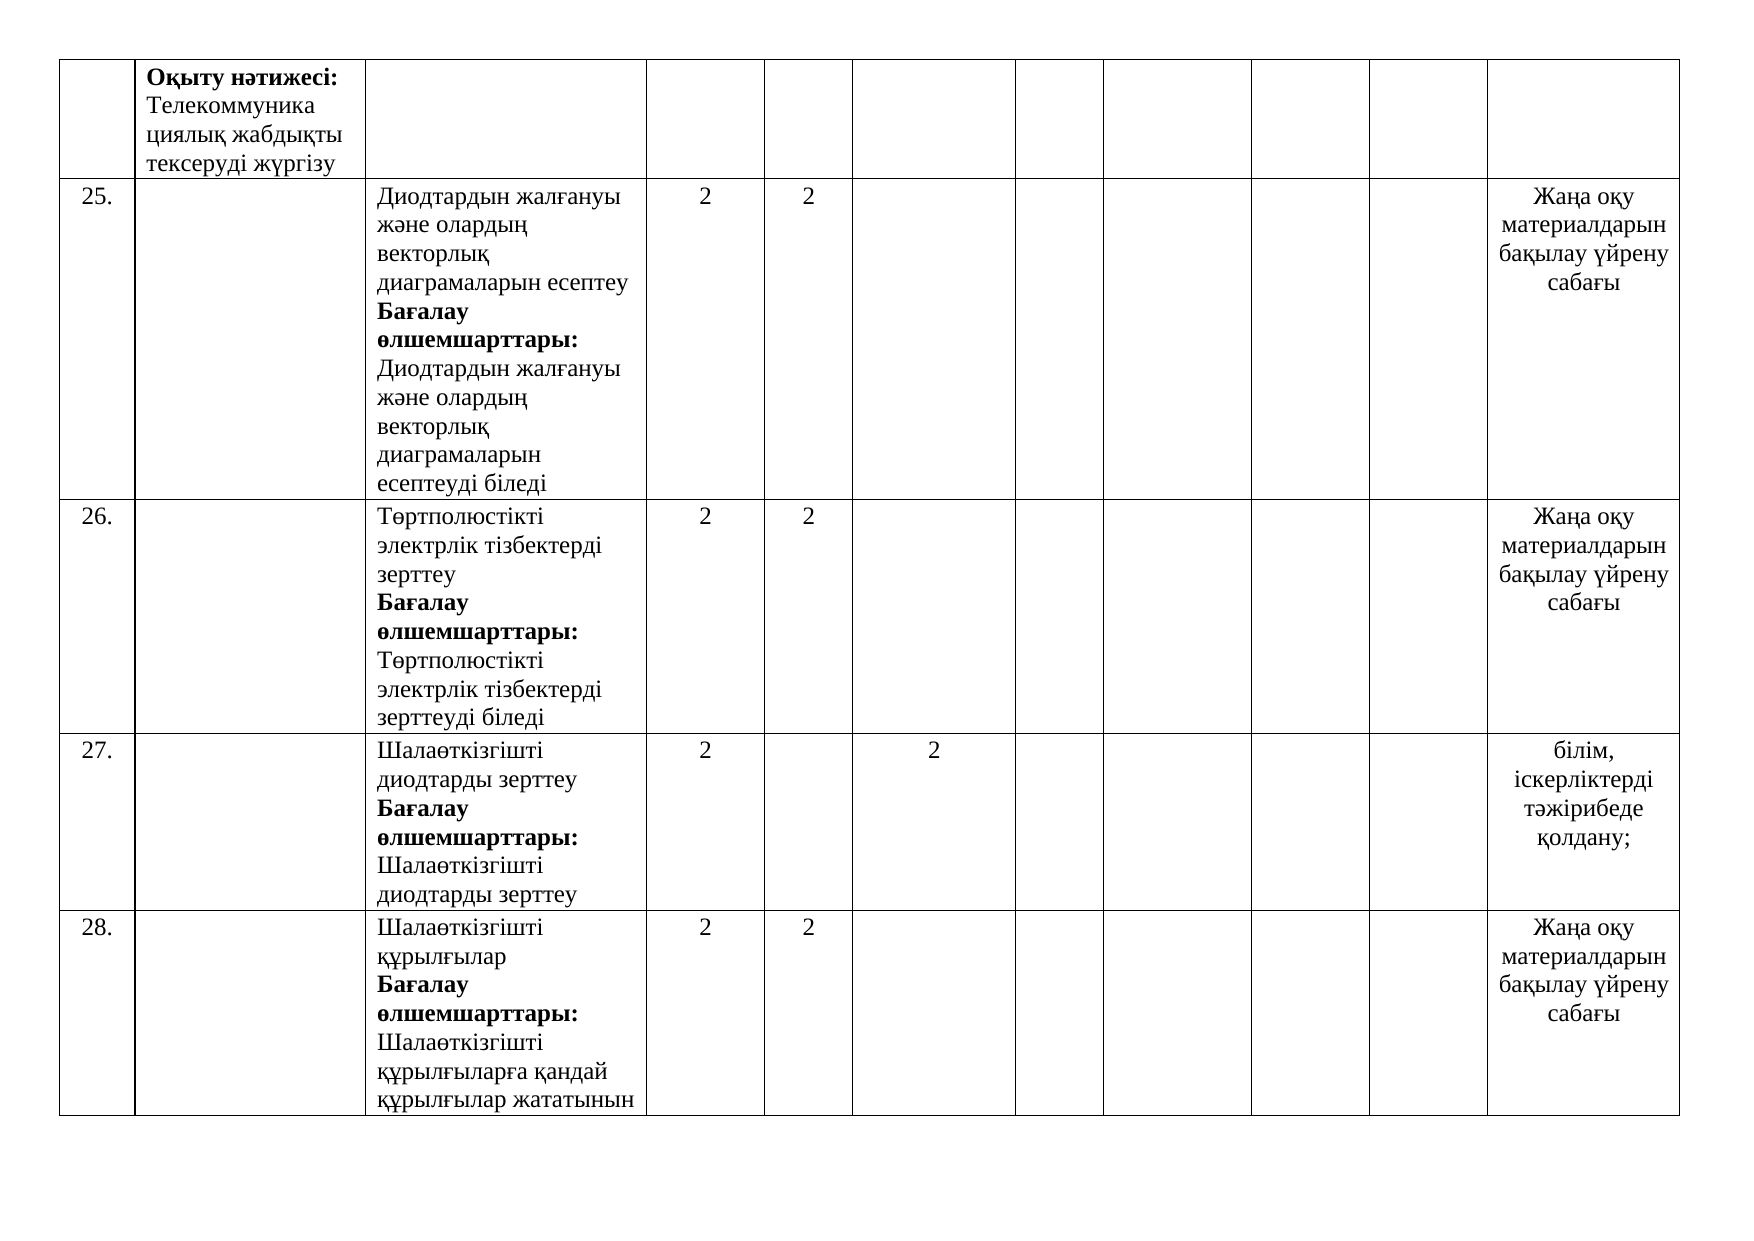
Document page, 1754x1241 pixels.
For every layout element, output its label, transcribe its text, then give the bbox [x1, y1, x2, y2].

table_cell [1370, 179, 1487, 499]
table_cell [853, 911, 1015, 1115]
table_cell [1252, 60, 1369, 178]
table_cell [136, 179, 365, 499]
table_cell [1104, 179, 1251, 499]
table_cell 10 [765, 60, 852, 178]
table_cell Диодтардын жалғануы және олардың векторлық диаграмаларын есептеу Бағалау өлшемшарттары: Диодтардын жалғануы және олардың векторлық диаграмаларын есептеуді біледі [366, 179, 646, 499]
table_cell [136, 911, 365, 1115]
table_cell [1016, 911, 1103, 1115]
table_cell [1104, 60, 1251, 178]
table_cell [1104, 734, 1251, 909]
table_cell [1488, 911, 1679, 1115]
table_cell 27. [60, 734, 134, 909]
table_cell 2 [765, 500, 852, 733]
table_cell [1252, 500, 1369, 733]
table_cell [366, 911, 646, 1115]
table_cell [1016, 60, 1103, 178]
table_cell [765, 734, 852, 909]
table_cell [136, 500, 365, 733]
table_cell [1016, 500, 1103, 733]
table_cell 2 [647, 179, 764, 499]
table_cell [1252, 179, 1369, 499]
table_cell [1104, 500, 1251, 733]
table_cell [1016, 734, 1103, 909]
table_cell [1488, 179, 1679, 499]
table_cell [136, 60, 365, 178]
table_cell Жаңа оқу материалдарын бақылау үйрену сабағы [1488, 500, 1679, 733]
table_cell [1104, 911, 1251, 1115]
table_cell [1370, 60, 1487, 178]
table_cell 26. [60, 500, 134, 733]
table_cell 2 [647, 734, 764, 909]
table_cell 2 [853, 734, 1015, 909]
table_cell 22 [647, 60, 764, 178]
table_cell [1370, 911, 1487, 1115]
table_cell [136, 734, 365, 909]
table_cell [1488, 60, 1679, 178]
table_cell 2 [647, 911, 764, 1115]
table_cell 2 [765, 179, 852, 499]
table_cell 28. [60, 911, 134, 1115]
table_cell 12 [853, 60, 1015, 178]
table_cell [1016, 179, 1103, 499]
table_cell [1370, 500, 1487, 733]
table_cell 25. [60, 179, 134, 499]
table_cell білім, іскерліктерді тәжірибеде қолдану; [1488, 734, 1679, 909]
table_cell [1370, 734, 1487, 909]
table_cell [366, 60, 646, 178]
table_cell 2 [765, 911, 852, 1115]
table_cell [1252, 911, 1369, 1115]
table_cell Төртполюстікті электрлік тізбектерді зерттеу Бағалау өлшемшарттары: Төртполюстікті электрлік тізбектерді зерттеуді біледі [366, 500, 646, 733]
table_cell [1252, 734, 1369, 909]
table_cell Шалаөткізгішті диодтарды зерттеу Бағалау өлшемшарттары: Шалаөткізгішті диодтарды зерттеу [366, 734, 646, 909]
table_cell [60, 60, 134, 178]
table_cell [853, 500, 1015, 733]
table_cell 2 [647, 500, 764, 733]
table_cell [853, 179, 1015, 499]
